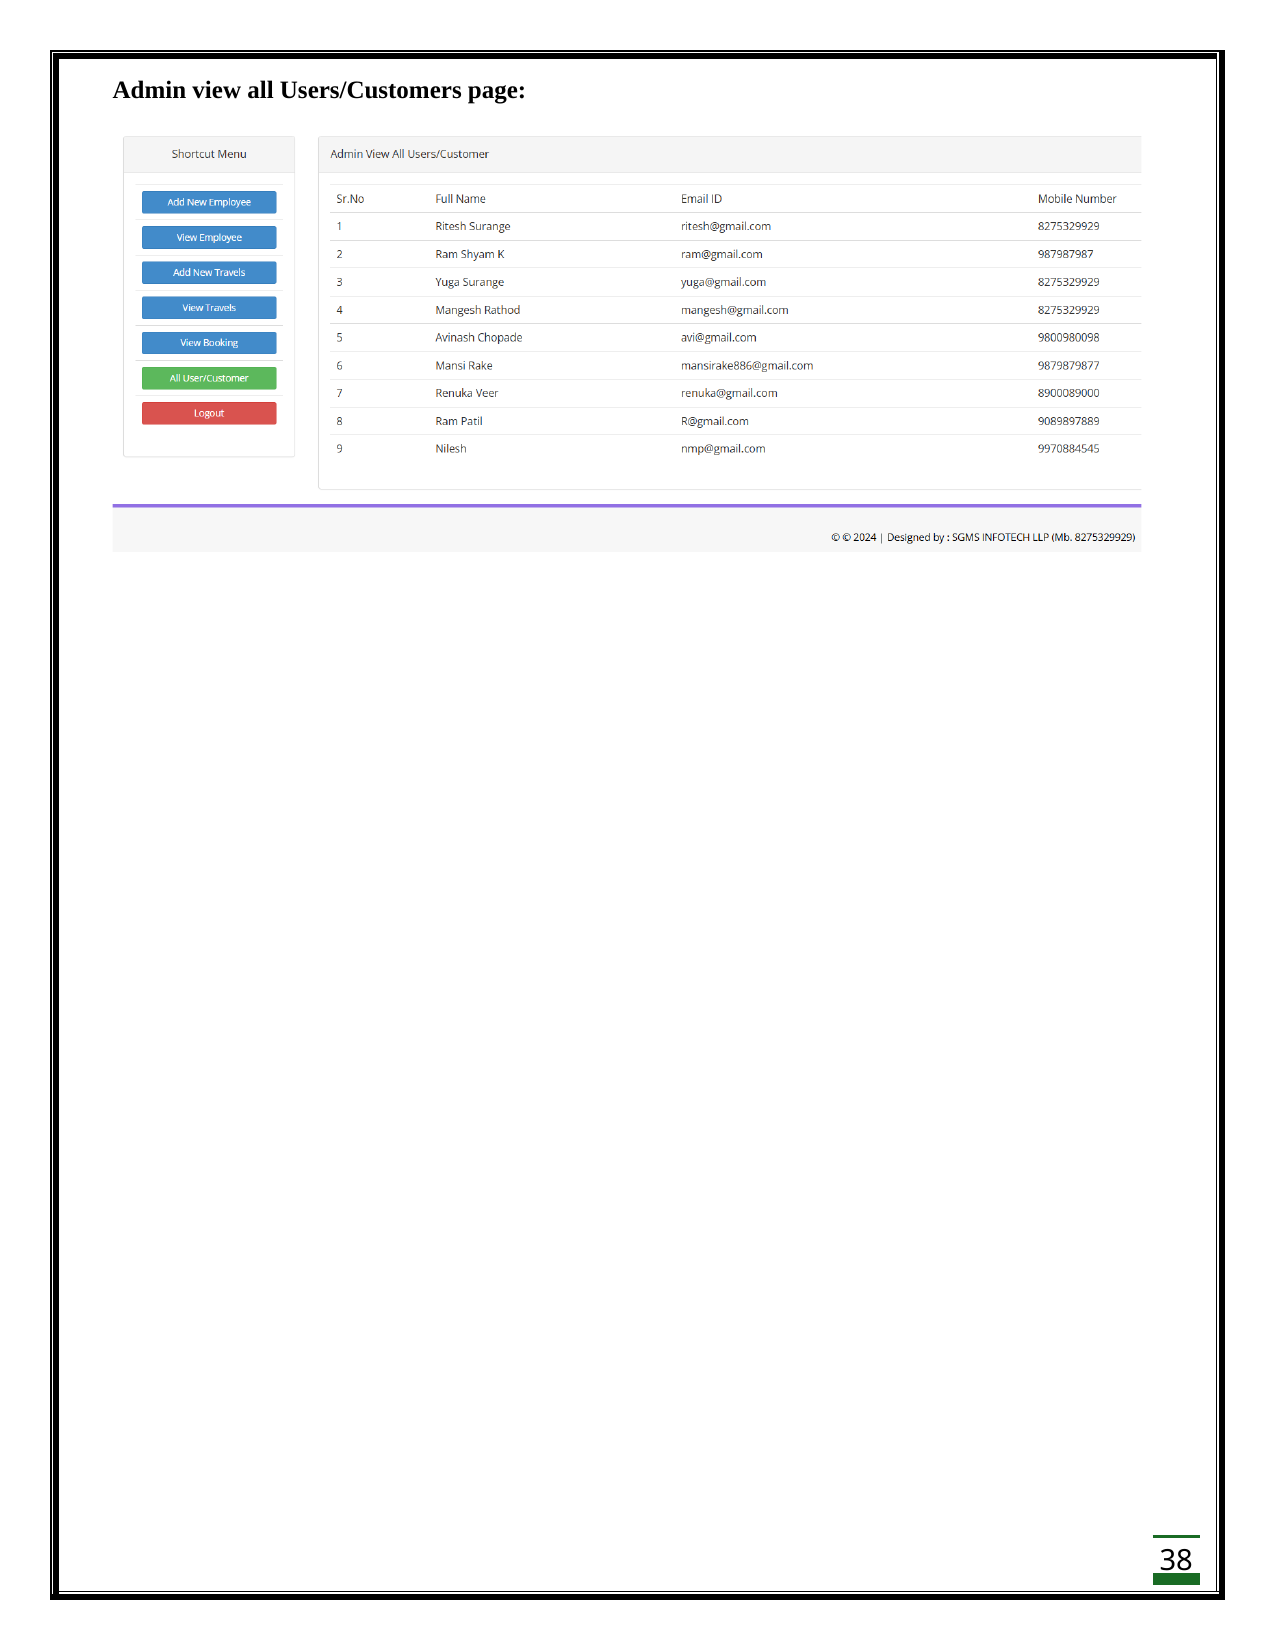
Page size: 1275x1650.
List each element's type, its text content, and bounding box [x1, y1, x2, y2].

picture [112, 128, 1142, 552]
text Admin view all Users/Customers page: [112, 75, 1200, 104]
